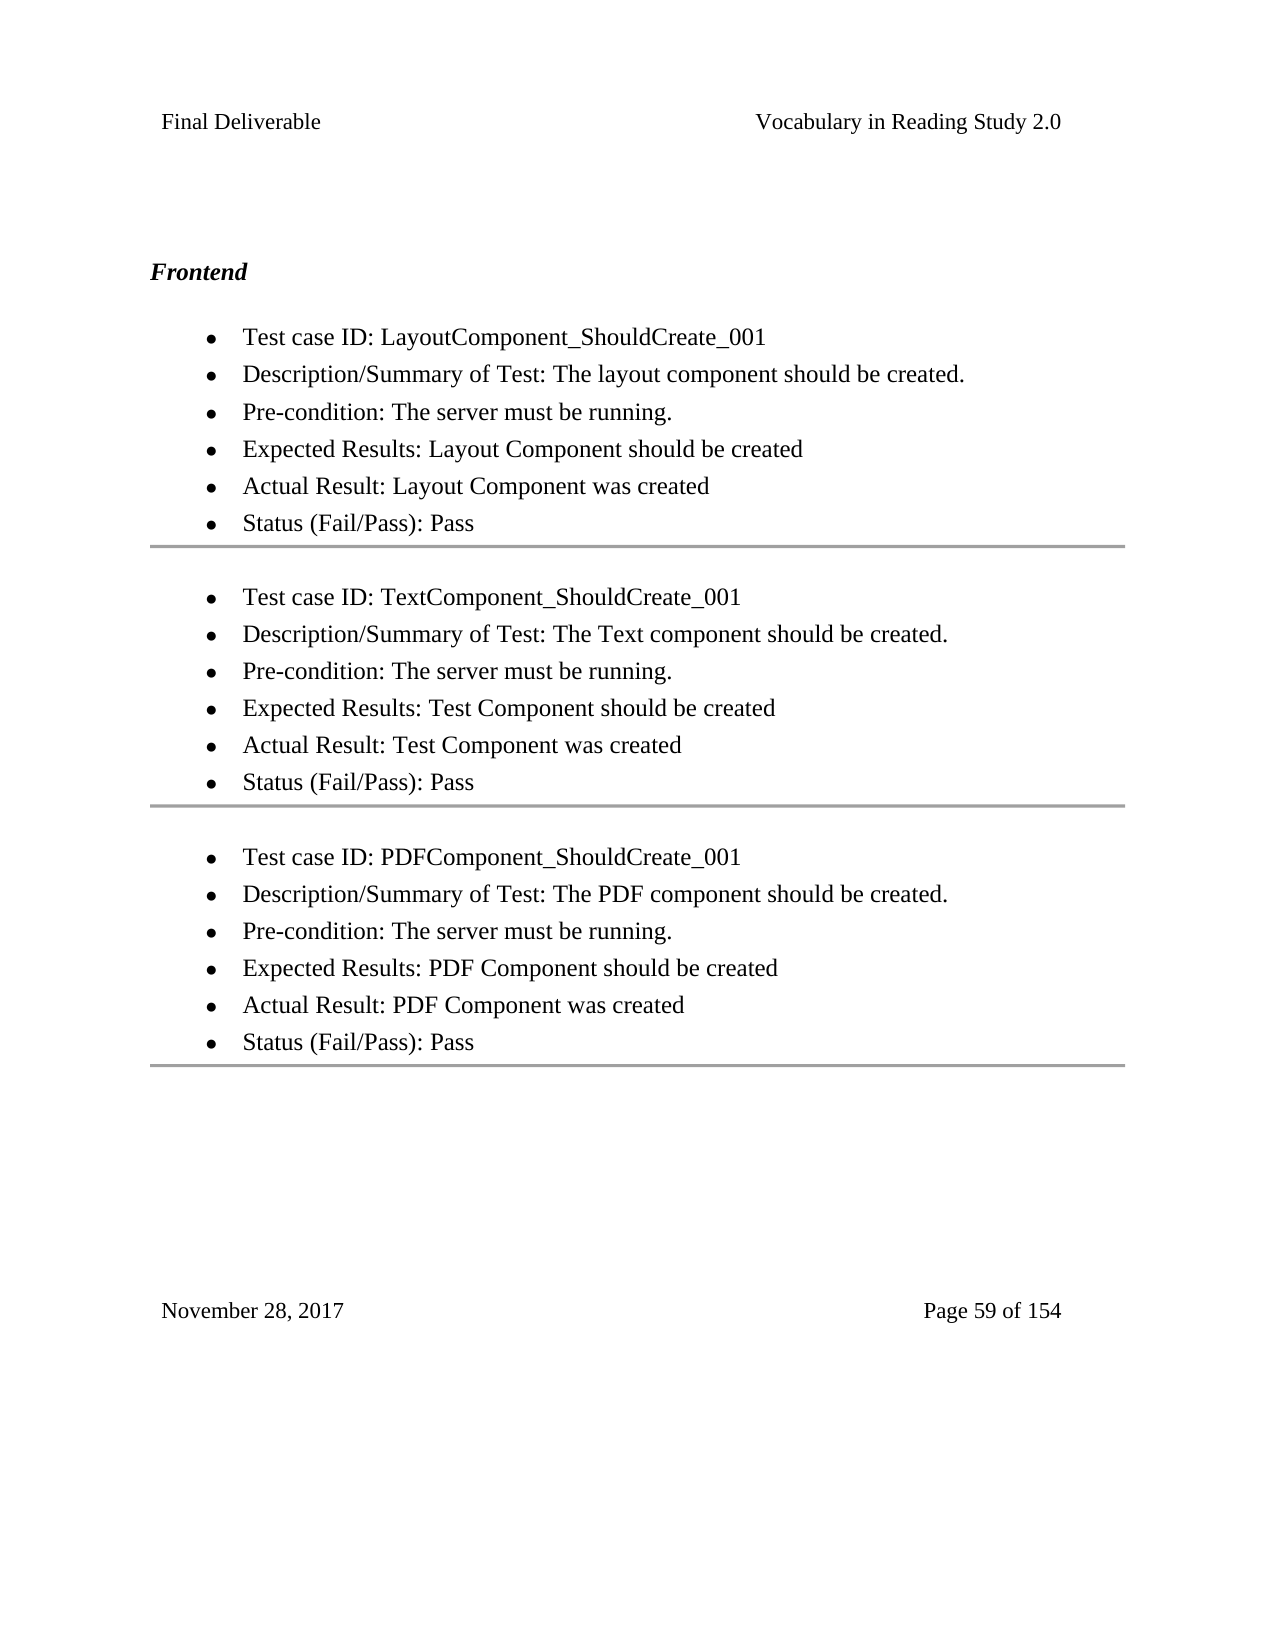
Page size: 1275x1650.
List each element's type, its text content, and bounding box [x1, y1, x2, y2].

list Expected Results: Layout Component should be created [428, 434, 1125, 462]
list Description/Summary of Test: The PDF component should be created. [553, 879, 1125, 907]
list Status (Fail/Pass): Pass [423, 1027, 1125, 1056]
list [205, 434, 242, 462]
list Pre-condition: The server must be running. [391, 656, 1125, 685]
list Pre-condition: The server must be running. [391, 397, 1125, 425]
list Actual Result: Test Component was created [392, 730, 1125, 759]
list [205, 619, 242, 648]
list Test case ID: LayoutComponent_ShouldCreate_001 [205, 322, 1125, 351]
list Pre-condition: The server must be running. [391, 916, 1125, 944]
list Status (Fail/Pass): Pass [423, 508, 1125, 537]
list Test case ID: PDFComponent_ShouldCreate_001 [380, 842, 1125, 870]
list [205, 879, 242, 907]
subtitle Frontend [150, 257, 1125, 285]
list Expected Results: PDF Component should be created [428, 953, 1125, 982]
list Actual Result: PDF Component was created [392, 990, 1125, 1019]
list Expected Results: Test Component should be created [428, 693, 1125, 722]
list Test case ID: TextComponent_ShouldCreate_001 [380, 582, 1125, 611]
list Status (Fail/Pass): Pass [205, 767, 1125, 796]
list Actual Result: Layout Component was created [392, 471, 1125, 499]
list Description/Summary of Test: The Text component should be created. [553, 619, 1125, 648]
list Description/Summary of Test: The layout component should be created. [205, 359, 1125, 388]
